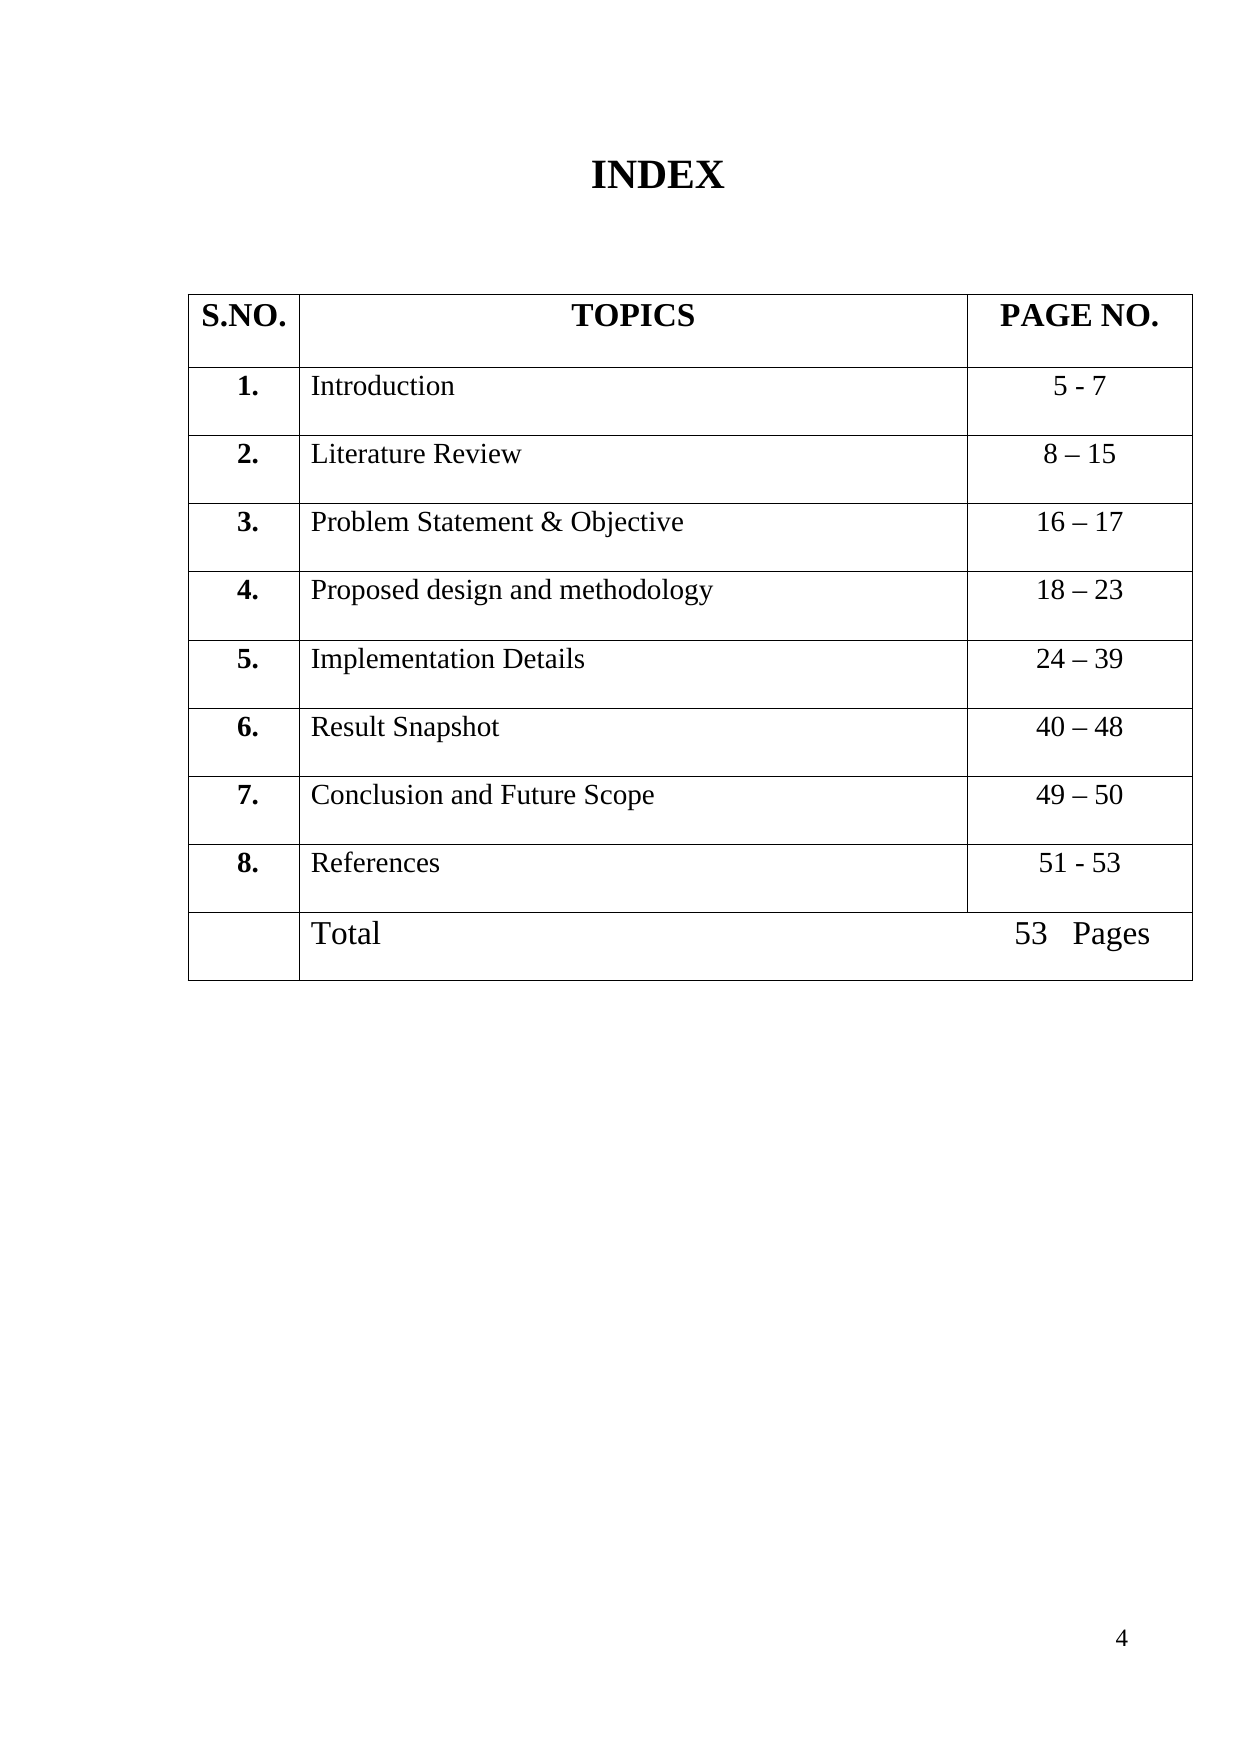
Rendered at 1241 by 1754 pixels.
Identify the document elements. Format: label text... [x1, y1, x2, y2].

table_cell Conclusion and Future Scope [300, 777, 967, 844]
table_cell [189, 845, 299, 912]
table_cell Problem Statement & Objective [300, 504, 967, 571]
table_cell [189, 709, 299, 776]
table_cell 24 – 39 [968, 641, 1192, 708]
table_cell Proposed design and methodology [300, 572, 967, 640]
table_header PAGE NO. [968, 295, 1192, 367]
table_cell [189, 777, 299, 844]
table_cell [189, 641, 299, 708]
table_cell References [300, 845, 967, 912]
table_header S.NO. [189, 295, 299, 367]
table_cell 18 – 23 [968, 572, 1192, 640]
table_cell Implementation Details [300, 641, 967, 708]
table_cell Literature Review [300, 436, 967, 503]
table_header TOPICS [300, 295, 967, 367]
table_cell 49 – 50 [968, 777, 1192, 844]
table_cell [189, 572, 299, 640]
table_cell [189, 913, 299, 980]
table_cell Introduction [300, 368, 967, 435]
table_cell [189, 436, 299, 503]
table_cell 40 – 48 [968, 709, 1192, 776]
table_cell Total 53 Pages [300, 913, 1192, 980]
table_cell Result Snapshot [300, 709, 967, 776]
table_cell 5 - 7 [968, 368, 1192, 435]
table_cell [189, 368, 299, 435]
table_cell [189, 504, 299, 571]
table_cell 8 – 15 [968, 436, 1192, 503]
table_cell 51 - 53 [968, 845, 1192, 912]
text INDEX [187, 150, 1128, 198]
table_cell 16 – 17 [968, 504, 1192, 571]
